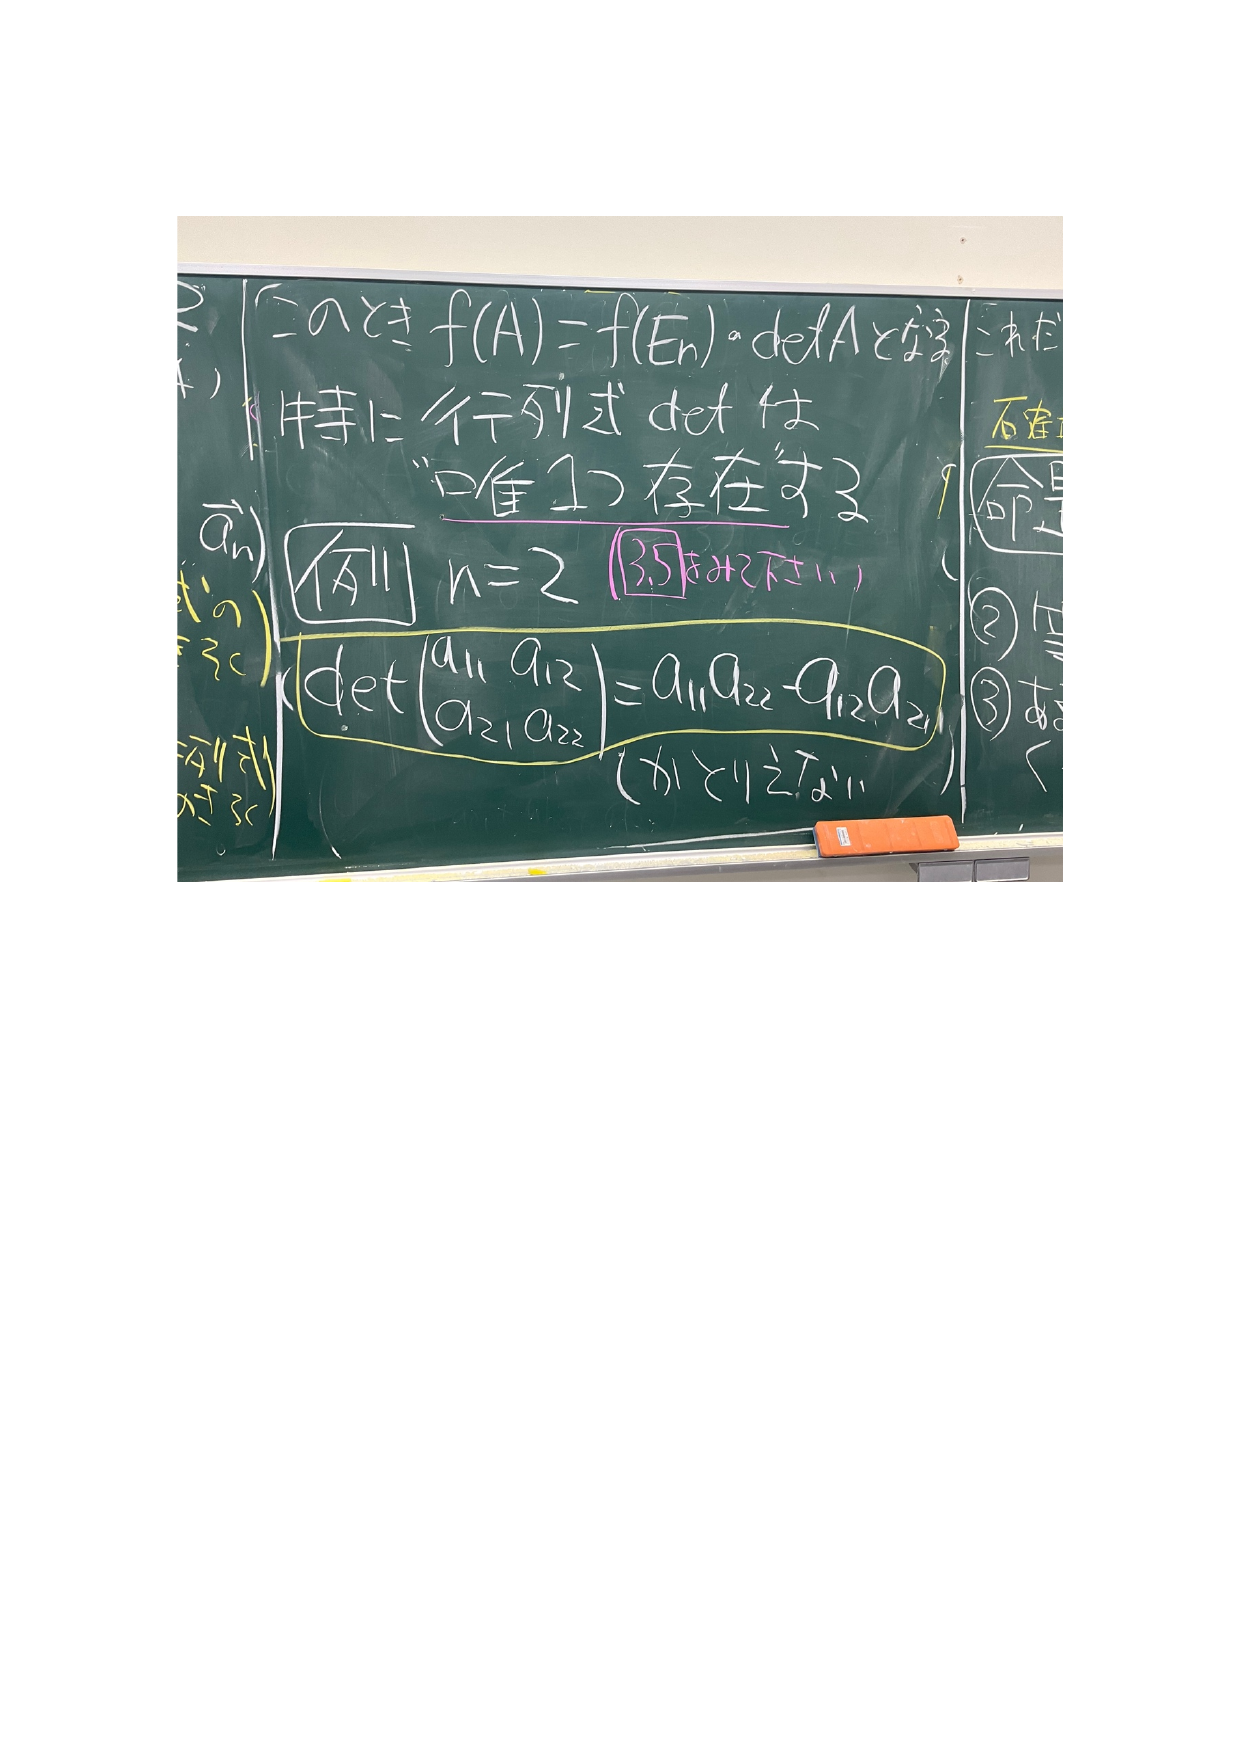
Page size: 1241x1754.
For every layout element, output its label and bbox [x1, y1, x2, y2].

picture [177, 216, 1063, 882]
